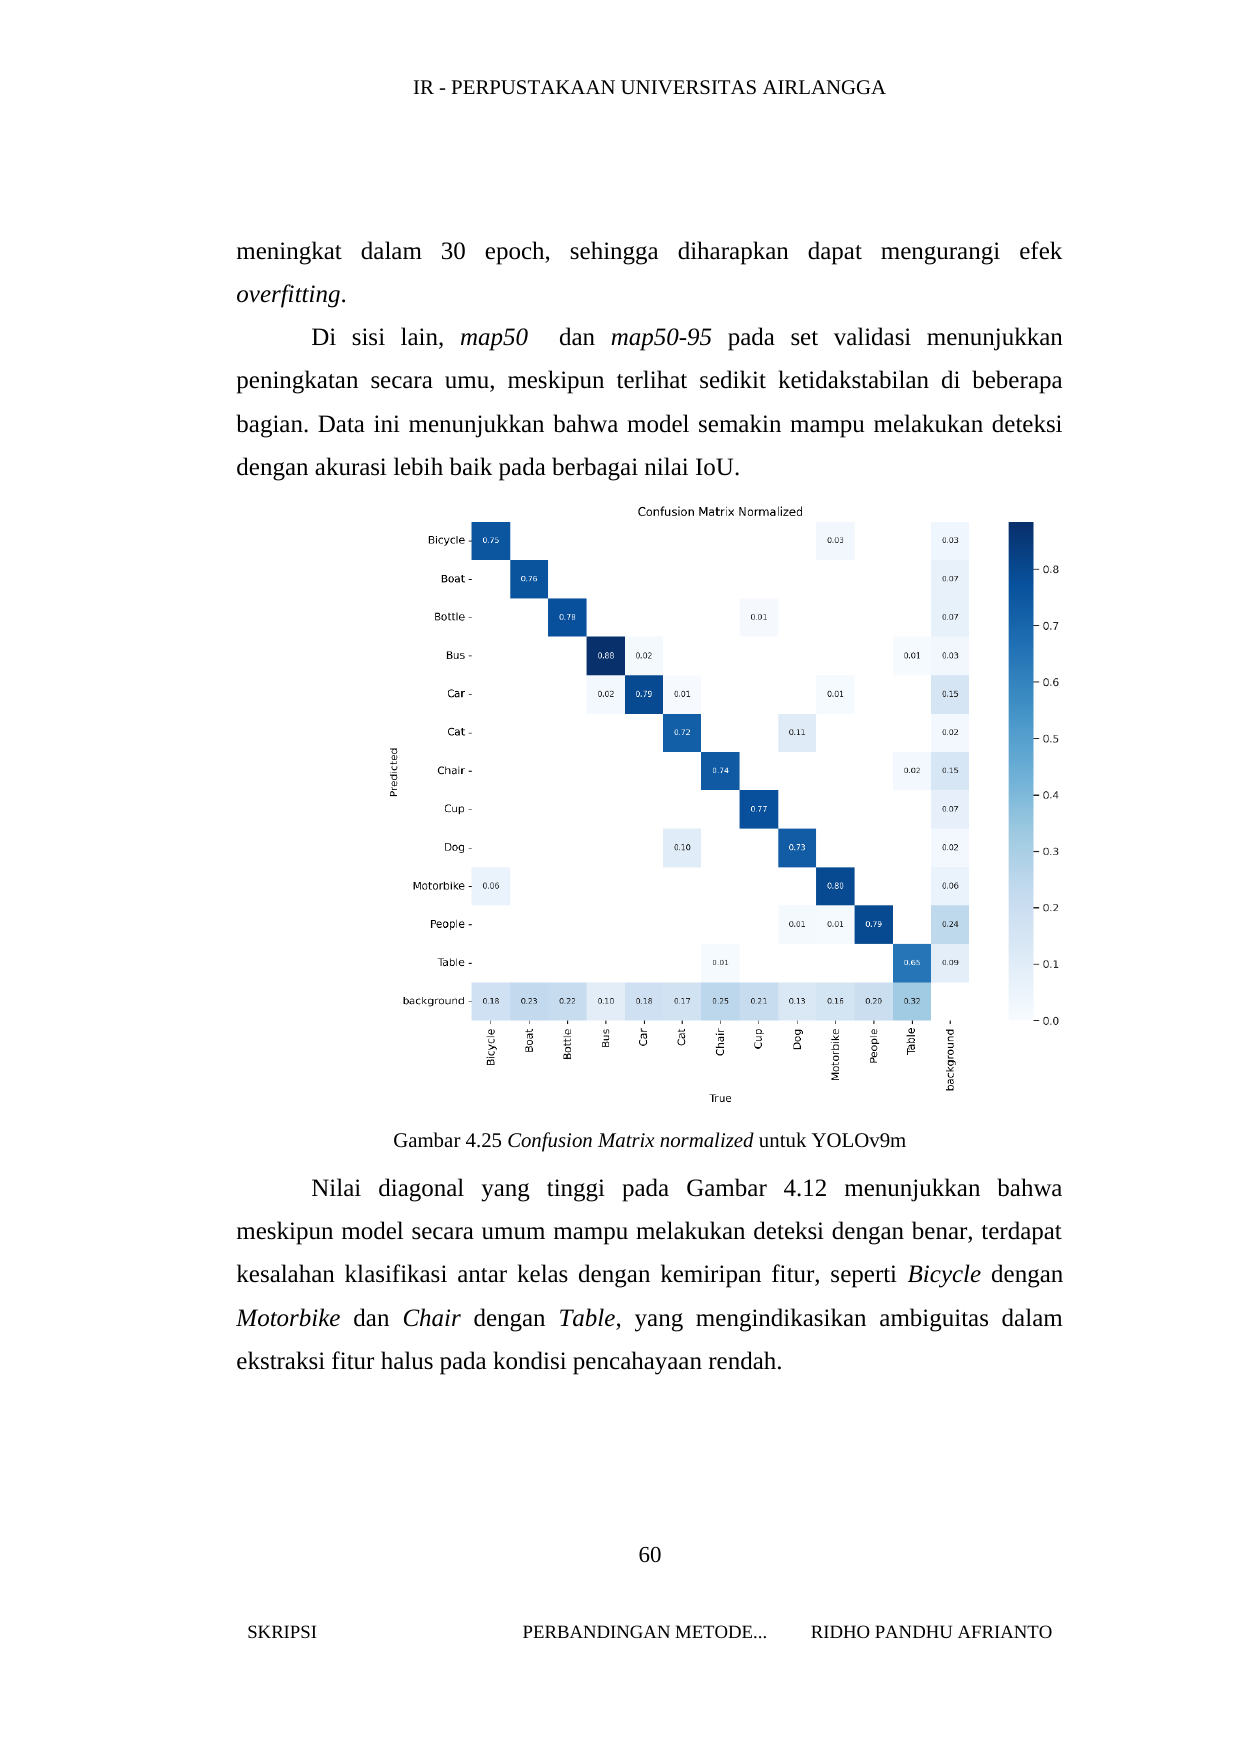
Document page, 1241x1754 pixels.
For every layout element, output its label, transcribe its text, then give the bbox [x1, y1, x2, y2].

picture [311, 495, 1138, 1116]
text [236, 236, 1063, 308]
text Di sisi lain, map50 dan map50-95 pada set validasi menunjukkan peningkatan secara umu, meskipun terlihat sedikit ketidakstabilan di beberapa bagian. Data ini menunjukkan bahwa model semakin mampu melakukan deteksi dengan akurasi lebih baik pada berbagai nilai IoU. [236, 322, 1063, 481]
text Nilai diagonal yang tinggi pada Gambar 4.12 menunjukkan bahwa meskipun model secara umum mampu melakukan deteksi dengan benar, terdapat kesalahan klasifikasi antar kelas dengan kemiripan fitur, seperti Bicycle dengan Motorbike dan Chair dengan Table, yang mengindikasikan ambiguitas dalam ekstraksi fitur halus pada kondisi pencahayaan rendah. [236, 1173, 1063, 1374]
